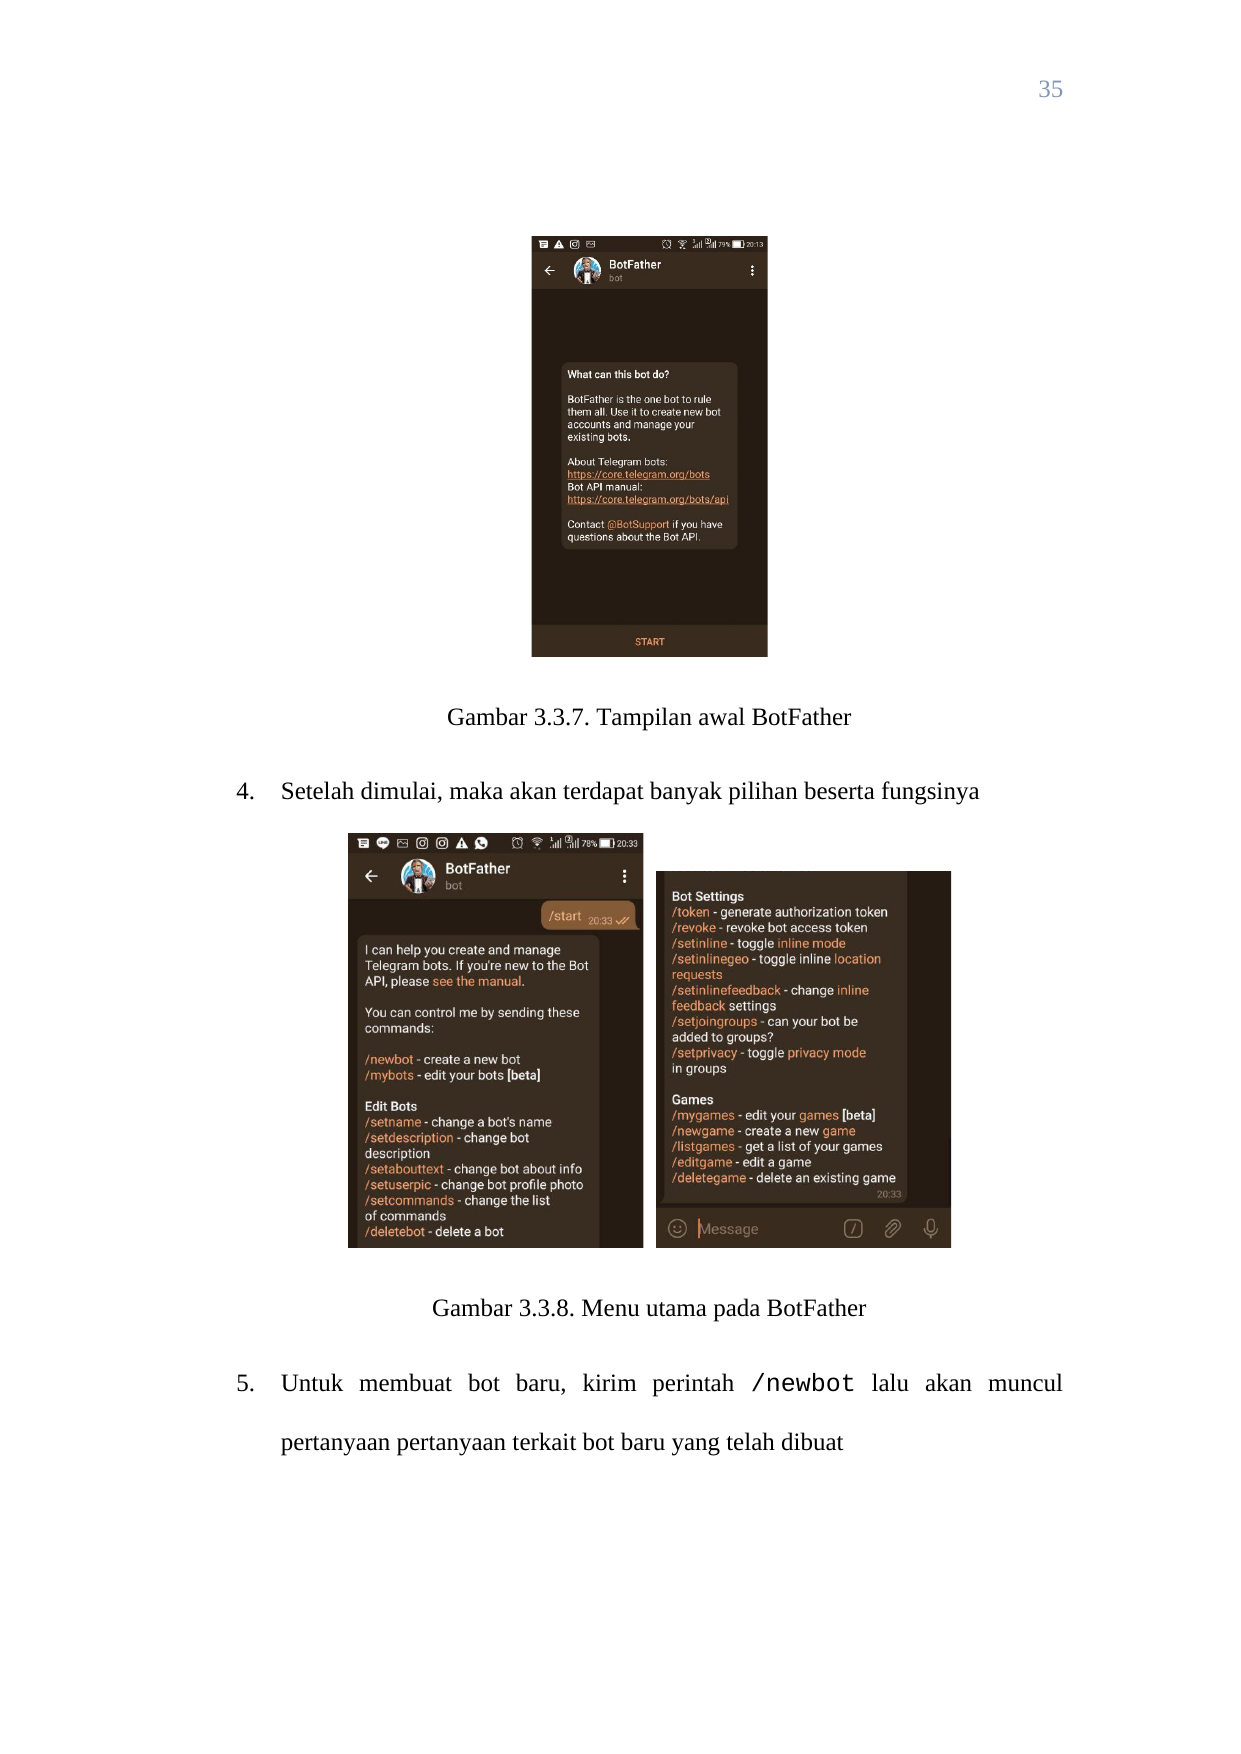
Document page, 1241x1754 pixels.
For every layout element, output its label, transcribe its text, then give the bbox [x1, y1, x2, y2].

list Setelah dimulai, maka akan terdapat banyak pilihan beserta fungsinya [236, 776, 1063, 805]
list Untuk membuat bot baru, kirim perintah /newbot lalu akan muncul pertanyaan pertanyaan terkait bot baru yang telah dibuat [236, 1368, 1063, 1456]
text Gambar 3.3.8. Menu utama pada BotFather [235, 1293, 1063, 1322]
picture [348, 833, 644, 1248]
text Gambar 3.3.7. Tampilan awal BotFather [235, 702, 1063, 731]
picture [656, 871, 952, 1248]
picture [531, 236, 768, 657]
